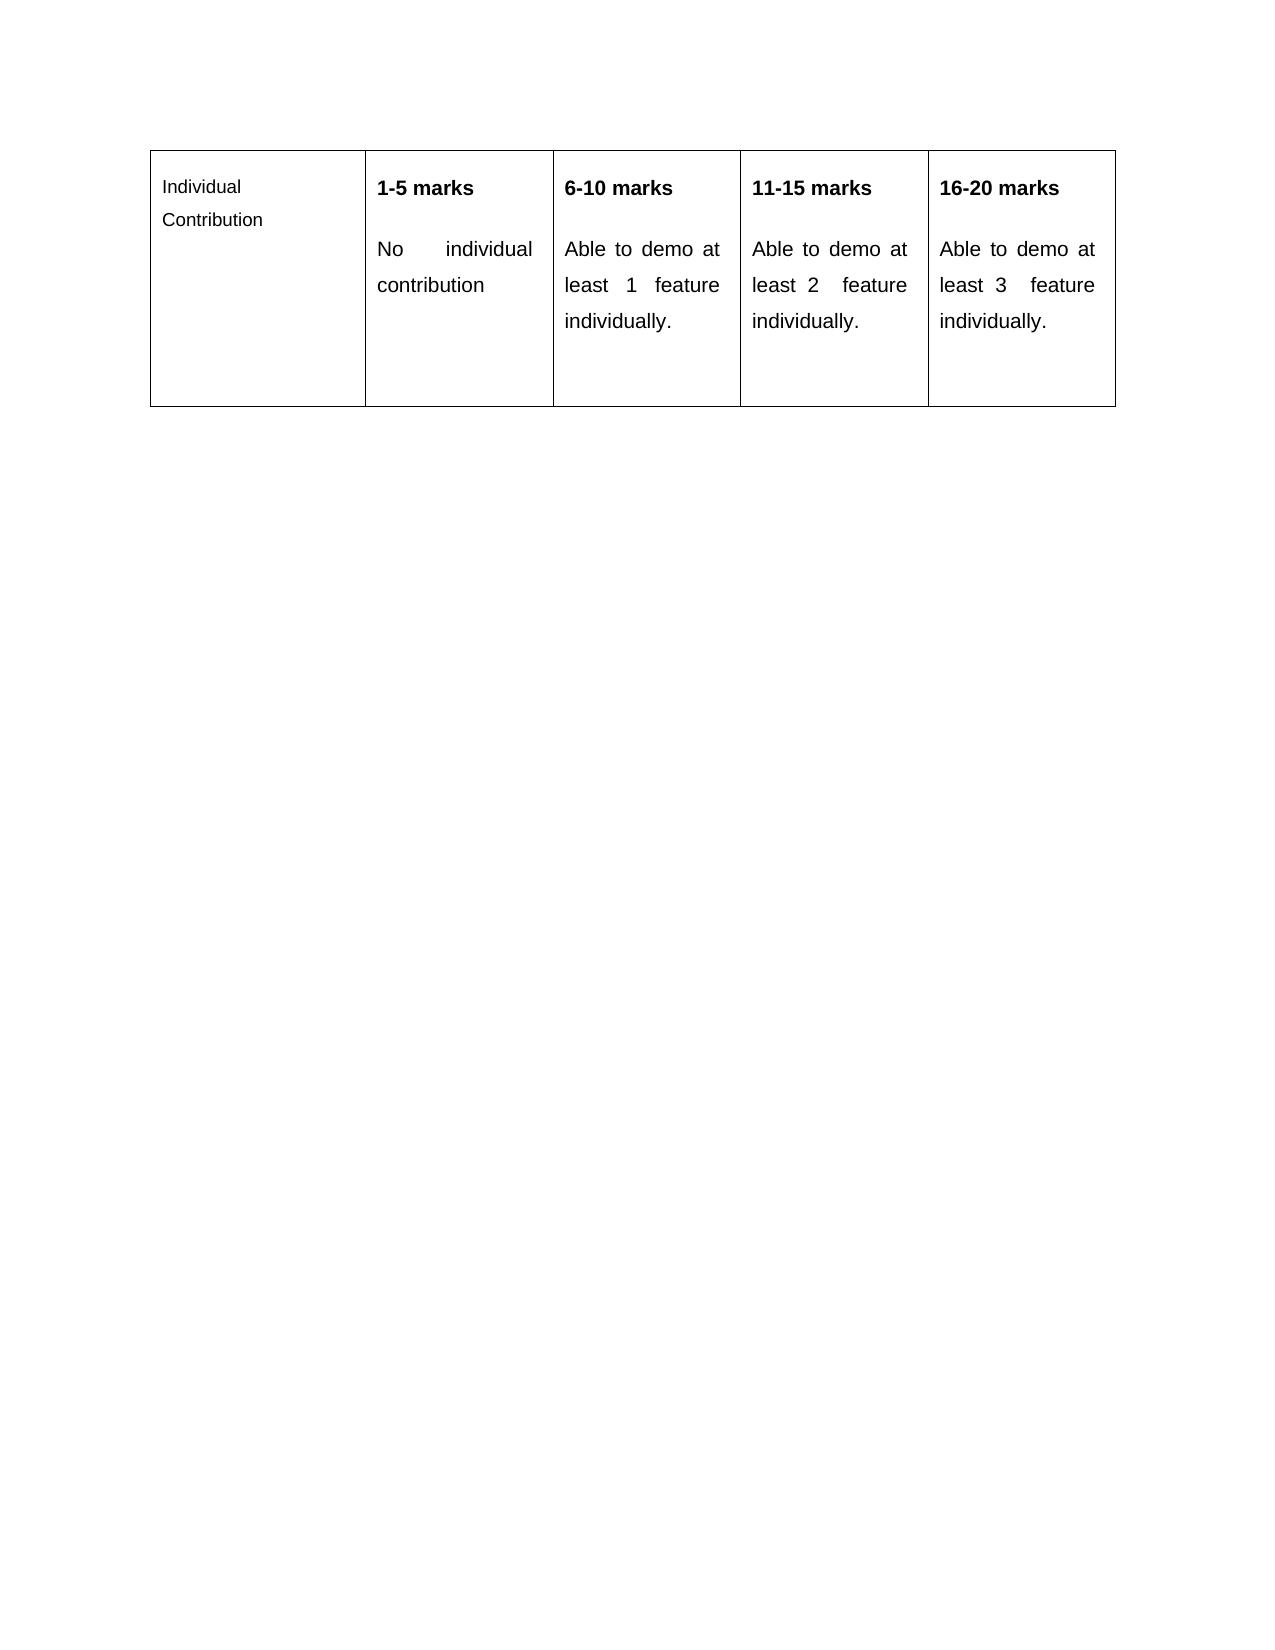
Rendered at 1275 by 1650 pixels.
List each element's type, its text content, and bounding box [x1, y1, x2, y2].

table_cell 6-10 marks Able to demo at least 1 feature individually. [554, 151, 740, 406]
table_cell Individual Contribution [151, 151, 365, 406]
table_cell 11-15 marks Able to demo at least 2 feature individually. [741, 151, 928, 406]
table_cell 16-20 marks Able to demo at least 3 feature individually. [929, 151, 1115, 406]
table_cell 1-5 marks No individual contribution [366, 151, 553, 406]
